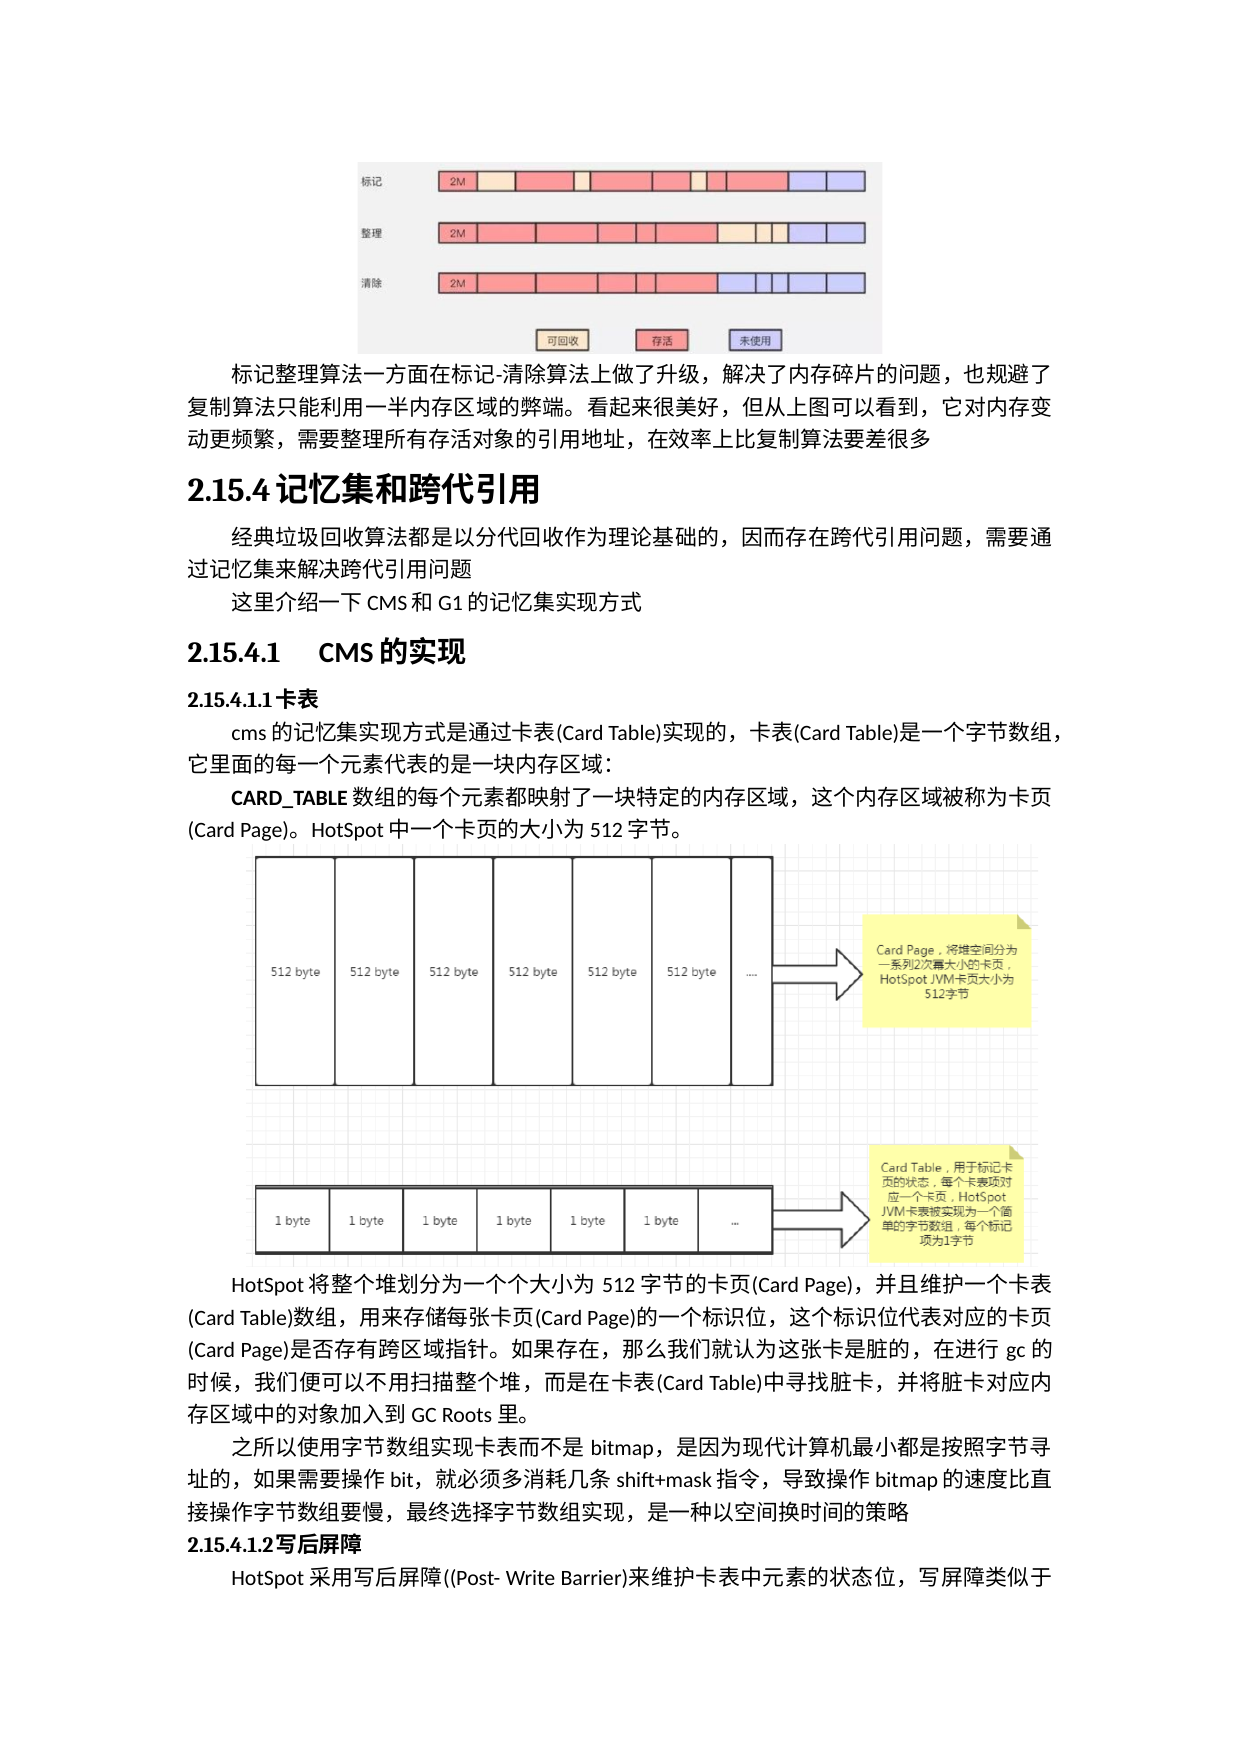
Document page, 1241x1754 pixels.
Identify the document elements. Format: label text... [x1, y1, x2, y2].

text CARD_TABLE数组的每个元素都映射了一块特定的内存区域，这个内存区域被称为卡页(Card Page)。HotSpot中一个卡页的大小为512字节。 [187, 779, 1053, 844]
picture [246, 844, 1039, 1267]
text 记忆集和跨代引用 [187, 454, 1053, 519]
text 标记整理算法一方面在标记-清除算法上做了升级，解决了内存碎片的问题，也规避了复制算法只能利用一半内存区域的弊端。看起来很美好，但从上图可以看到，它对内存变动更频繁，需要整理所有存活对象的引用地址，在效率上比复制算法要差很多 [187, 357, 1053, 454]
text cms的记忆集实现方式是通过卡表(Card Table)实现的，卡表(Card Table)是一个字节数组，它里面的每一个元素代表的是一块内存区域： [187, 714, 1053, 779]
text 写后屏障 [187, 1527, 1053, 1559]
picture [357, 162, 883, 354]
text 之所以使用字节数组实现卡表而不是bitmap，是因为现代计算机最小都是按照字节寻址的，如果需要操作bit，就必须多消耗几条shift+mask指令，导致操作bitmap的速度比直接操作字节数组要慢，最终选择字节数组实现，是一种以空间换时间的策略 [187, 1429, 1053, 1527]
text 这里介绍一下CMS和G1的记忆集实现方式 [231, 584, 1053, 617]
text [187, 1559, 1053, 1592]
text HotSpot将整个堆划分为一个个大小为 512 字节的卡页(Card Page)，并且维护一个卡表(Card Table)数组，用来存储每张卡页(Card Page)的一个标识位，这个标识位代表对应的卡页(Card Page)是否存有跨区域指针。如果存在，那么我们就认为这张卡是脏的，在进行 gc 的时候，我们便可以不用扫描整个堆，而是在卡表(Card Table)中寻找脏卡，并将脏卡对应内存区域中的对象加入到 GC Roots 里。 [187, 1267, 1053, 1429]
text 卡表 [187, 682, 1053, 714]
text 经典垃圾回收算法都是以分代回收作为理论基础的，因而存在跨代引用问题，需要通过记忆集来解决跨代引用问题 [187, 519, 1053, 584]
text CMS的实现 [187, 617, 1053, 682]
